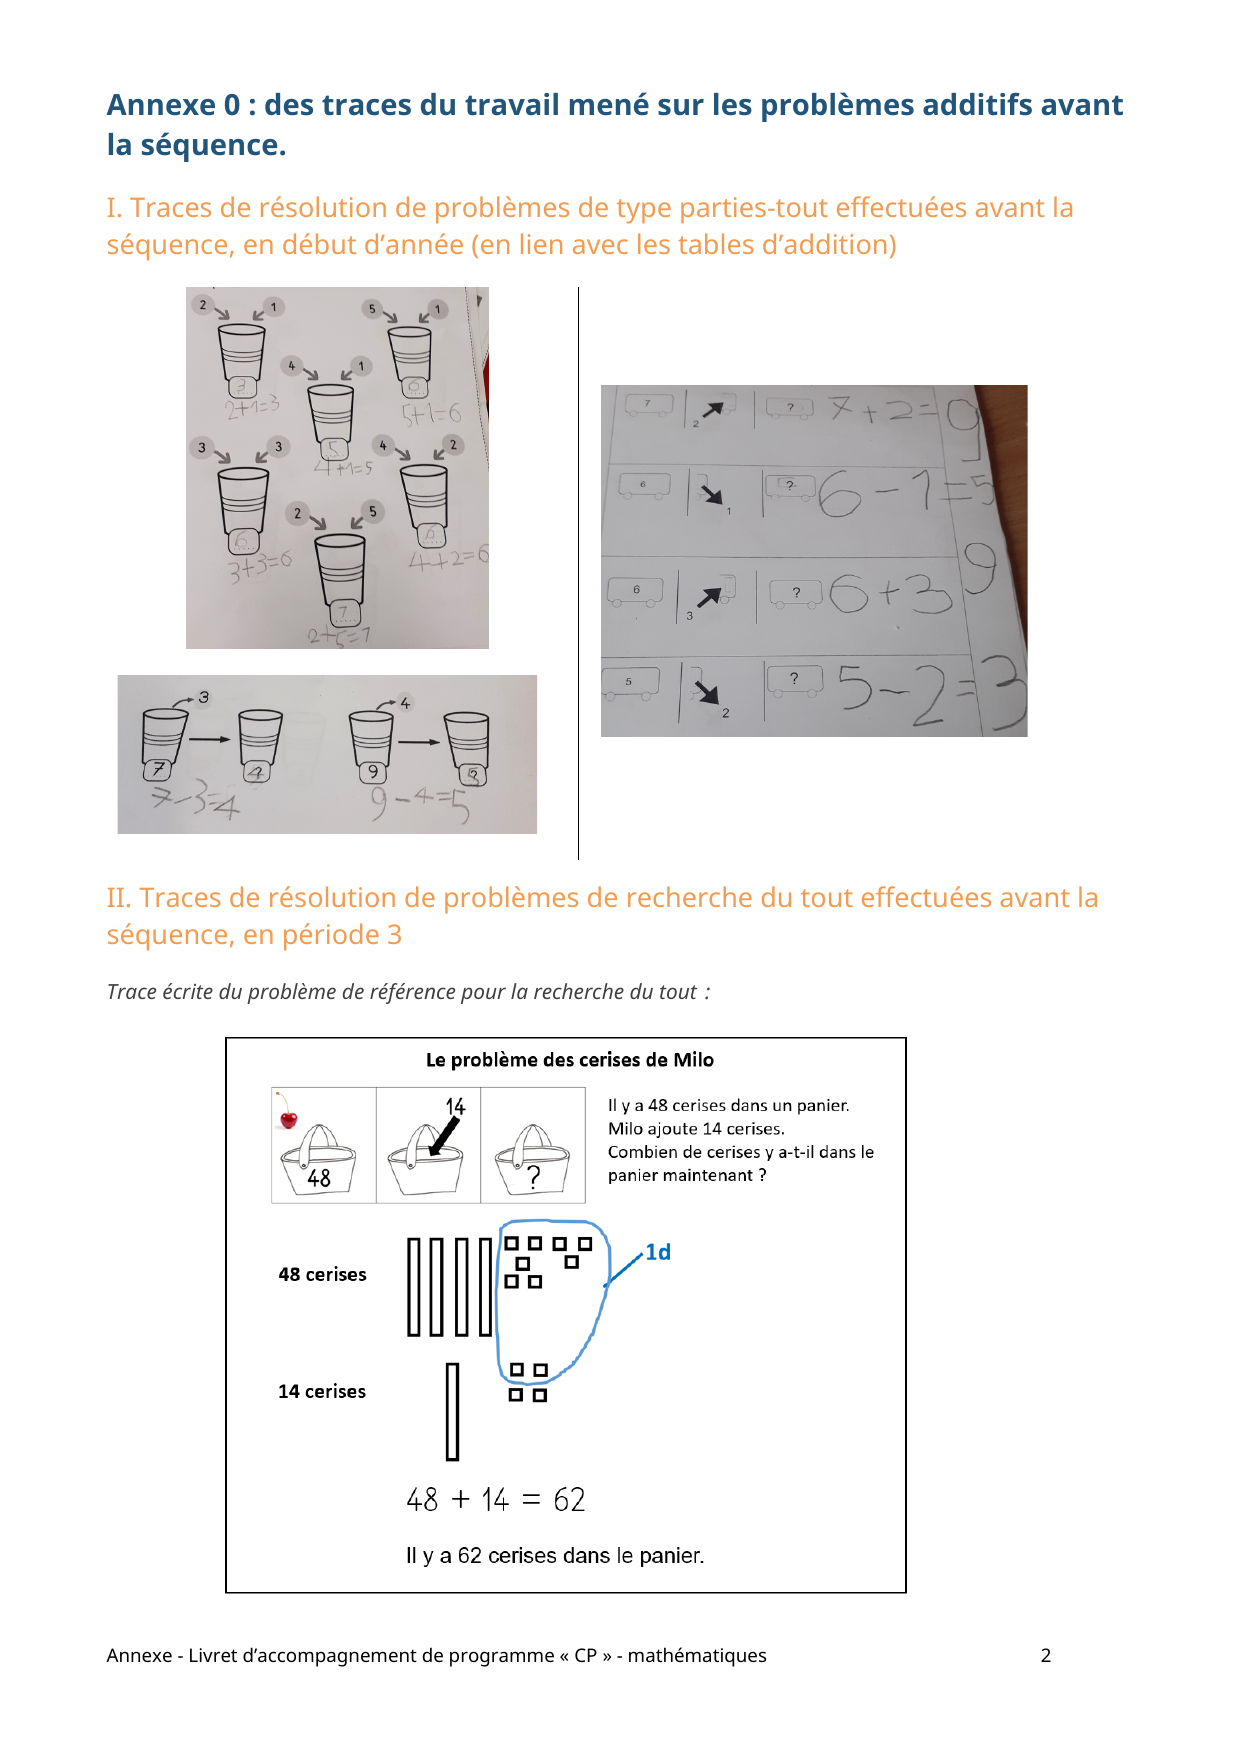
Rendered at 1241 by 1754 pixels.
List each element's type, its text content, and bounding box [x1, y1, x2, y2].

picture [601, 385, 1028, 737]
subtitle II. Traces de résolution de problèmes de recherche du tout effectuées avant la séquence, en période 3 [106, 878, 1134, 952]
subtitle Annexe 0 : des traces du travail mené sur les problèmes additifs avant la séquence. [106, 84, 1134, 163]
picture [117, 675, 538, 834]
text Trace écrite du problème de référence pour la recherche du tout : [106, 977, 1134, 1006]
table_header [106, 287, 578, 860]
subtitle I. Traces de résolution de problèmes de type parties-tout effectuées avant la séquence, en début d’année (en lien avec les tables d’addition) [106, 188, 1134, 262]
picture [186, 287, 489, 649]
picture [216, 1030, 912, 1598]
table_header [579, 287, 1050, 860]
table_header [106, 1031, 1022, 1623]
